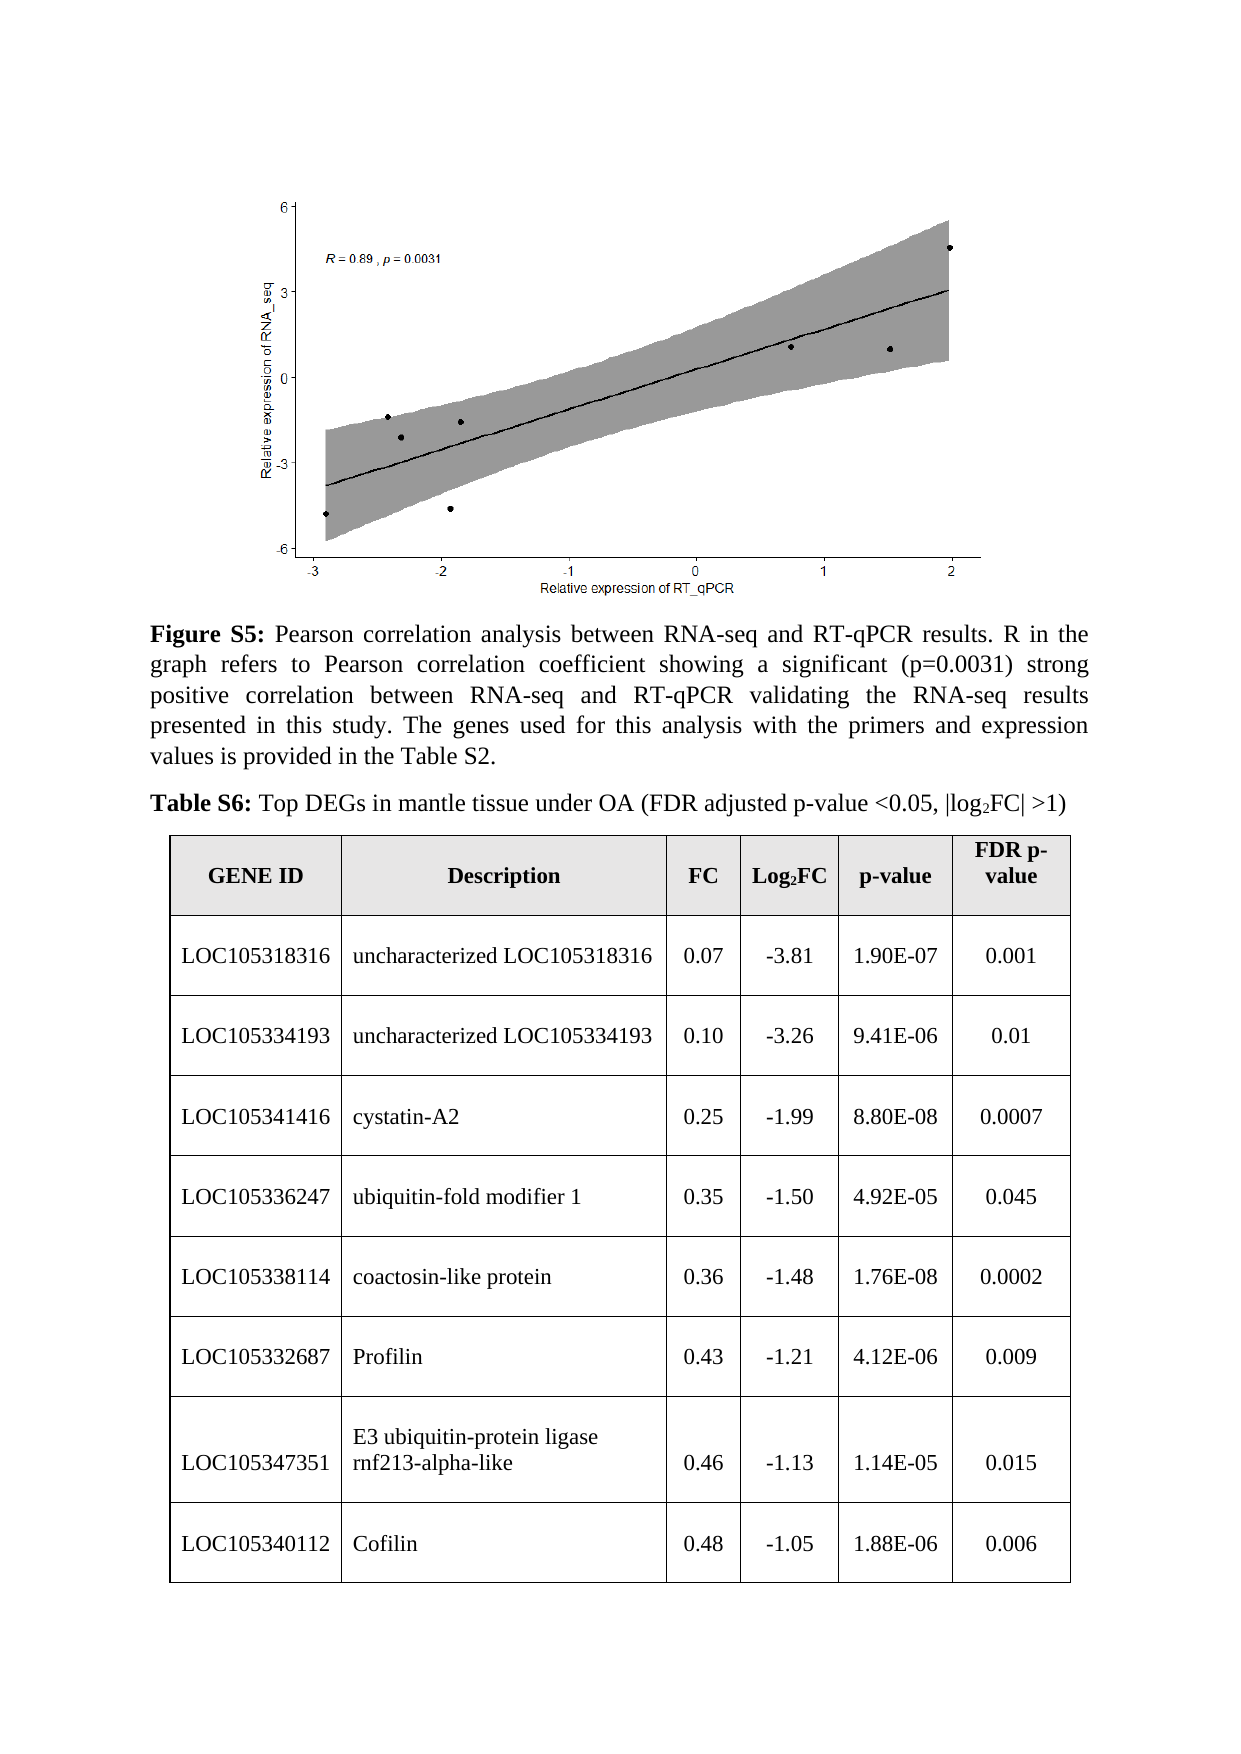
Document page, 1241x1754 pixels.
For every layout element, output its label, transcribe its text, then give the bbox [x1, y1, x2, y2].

table_cell ubiquitin-fold modifier 1 [342, 1156, 666, 1236]
table_cell 0.25 [667, 1076, 740, 1155]
table_header Description [342, 836, 666, 915]
table_cell -1.05 [741, 1503, 838, 1582]
table_cell LOC105336247 [171, 1156, 341, 1236]
table_cell -3.26 [741, 996, 838, 1075]
table_cell 8.80E-08 [839, 1076, 952, 1155]
table_cell 4.12E-06 [839, 1317, 952, 1396]
table_cell LOC105334193 [171, 996, 341, 1075]
table_cell 0.46 [667, 1397, 740, 1502]
table_header GENE ID [171, 836, 341, 915]
table_header FDR p-value [953, 836, 1070, 915]
table_header FC [667, 836, 740, 915]
table_cell 0.006 [953, 1503, 1070, 1582]
table_cell -1.99 [741, 1076, 838, 1155]
table_cell 1.76E-08 [839, 1237, 952, 1316]
table_cell 0.0002 [953, 1237, 1070, 1316]
table_cell 0.36 [667, 1237, 740, 1316]
table_cell LOC105340112 [171, 1503, 341, 1582]
table_cell 0.009 [953, 1317, 1070, 1396]
table_cell LOC105318316 [171, 916, 341, 995]
table_cell LOC105347351 [171, 1397, 341, 1502]
table_cell 0.001 [953, 916, 1070, 995]
table_header Log2FC [741, 836, 838, 915]
table_cell Cofilin [342, 1503, 666, 1582]
table_cell -1.13 [741, 1397, 838, 1502]
table_cell 0.48 [667, 1503, 740, 1582]
table_cell 1.88E-06 [839, 1503, 952, 1582]
table_cell 0.015 [953, 1397, 1070, 1502]
table_cell 9.41E-06 [839, 996, 952, 1075]
table_cell -1.48 [741, 1237, 838, 1316]
picture [253, 197, 987, 601]
table_cell coactosin-like protein [342, 1237, 666, 1316]
table_cell 0.01 [953, 996, 1070, 1075]
table_cell uncharacterized LOC105318316 [342, 916, 666, 995]
table_cell -1.50 [741, 1156, 838, 1236]
table_cell LOC105341416 [171, 1076, 341, 1155]
table_cell 0.0007 [953, 1076, 1070, 1155]
table_cell 0.07 [667, 916, 740, 995]
table_cell 0.045 [953, 1156, 1070, 1236]
table_cell 0.35 [667, 1156, 740, 1236]
text Table S6: Top DEGs in mantle tissue under OA (FDR adjusted p-value <0.05, |log2FC| >1) [150, 788, 1090, 817]
table_cell uncharacterized LOC105334193 [342, 996, 666, 1075]
table_cell 1.14E-05 [839, 1397, 952, 1502]
table_cell -3.81 [741, 916, 838, 995]
table_cell -1.21 [741, 1317, 838, 1396]
table_cell 0.43 [667, 1317, 740, 1396]
text Figure S5: Pearson correlation analysis between RNA-seq and RT-qPCR results. R in the graph refers to Pearson correlation coefficient showing a significant (p=0.0031) strong positive correlation between RNA-seq and RT-qPCR validating the RNA-seq results presented in this study. The genes used for this analysis with the primers and expression values is provided in the Table S2. [150, 619, 1090, 769]
table_cell LOC105338114 [171, 1237, 341, 1316]
table_header p-value [839, 836, 952, 915]
table_cell cystatin-A2 [342, 1076, 666, 1155]
table_cell LOC105332687 [171, 1317, 341, 1396]
table_cell 4.92E-05 [839, 1156, 952, 1236]
table_cell Profilin [342, 1317, 666, 1396]
table_cell E3 ubiquitin-protein ligase rnf213-alpha-like [342, 1397, 666, 1502]
table_cell 0.10 [667, 996, 740, 1075]
table_cell 1.90E-07 [839, 916, 952, 995]
